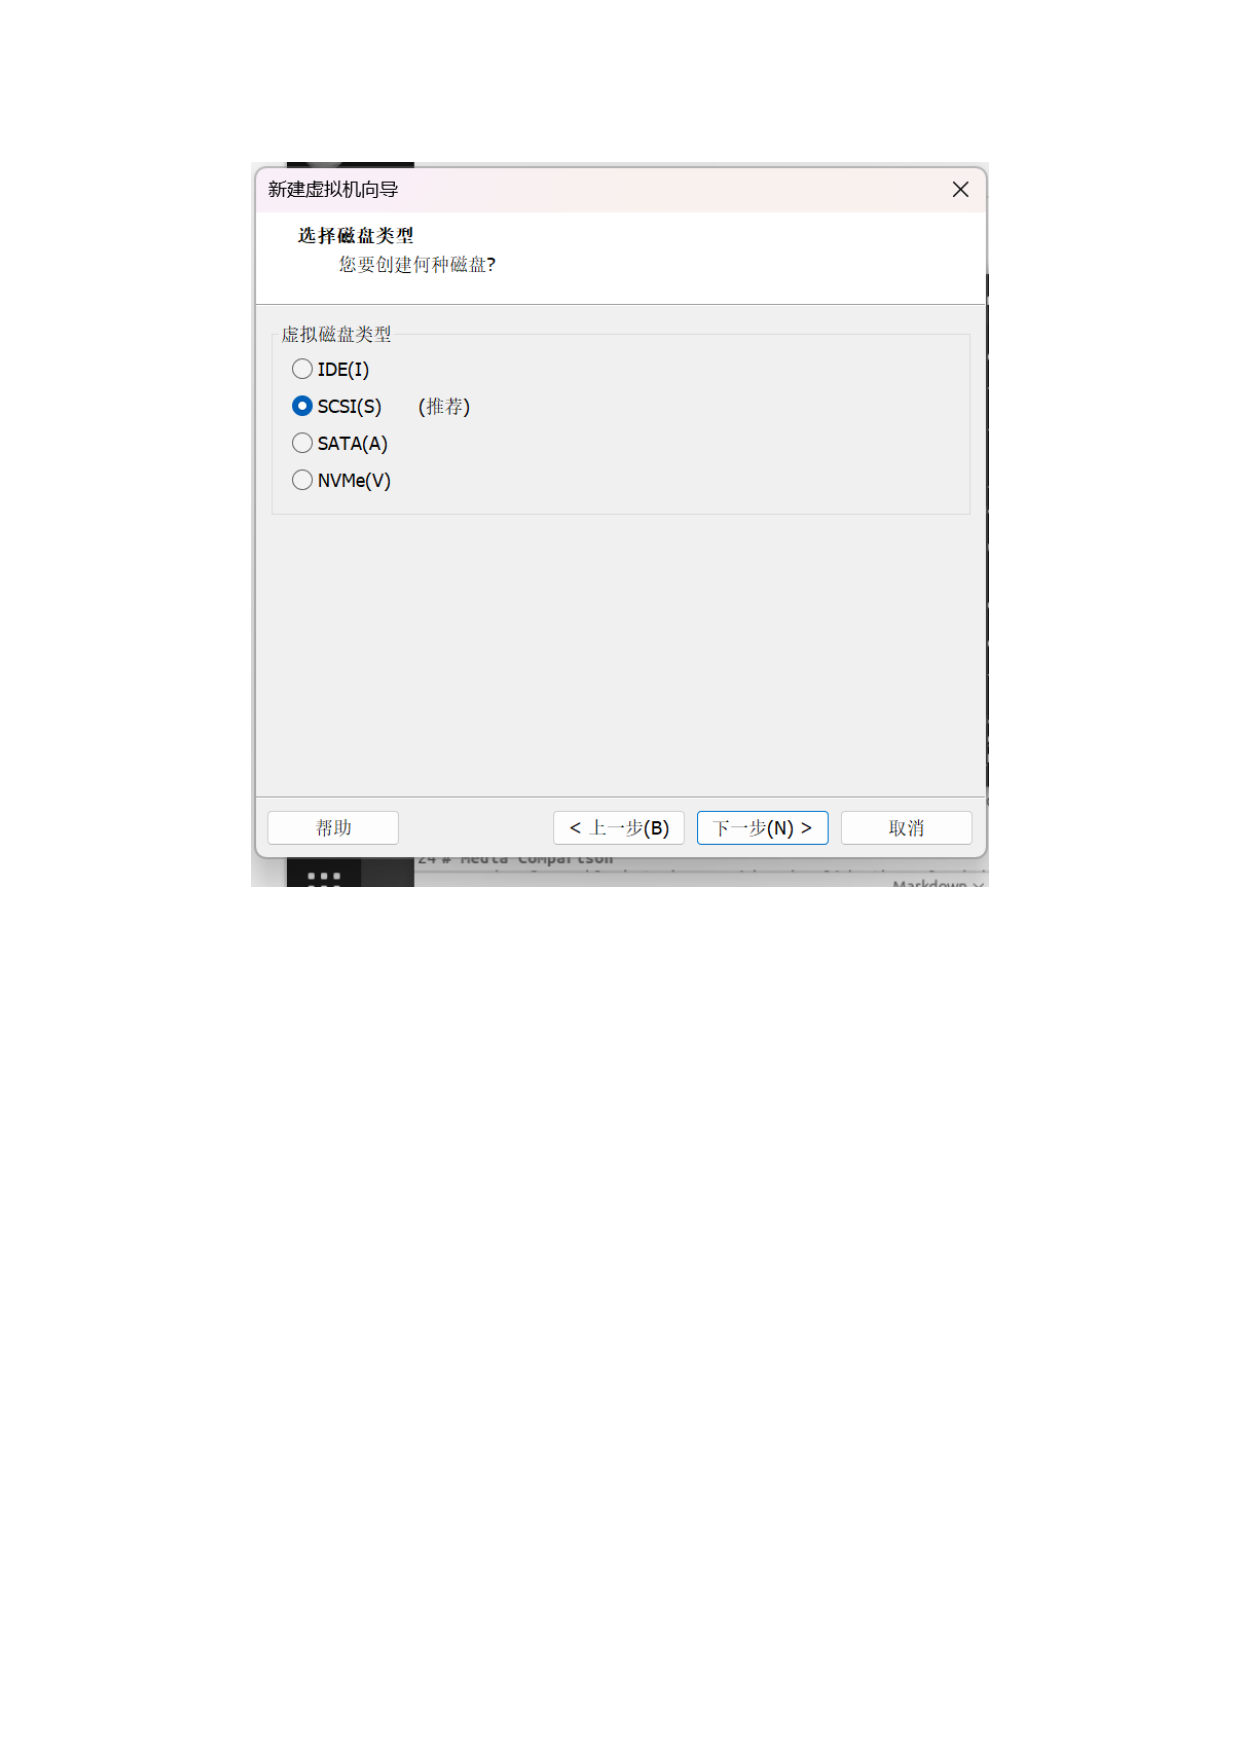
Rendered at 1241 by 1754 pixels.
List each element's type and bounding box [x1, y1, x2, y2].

picture [251, 162, 989, 887]
